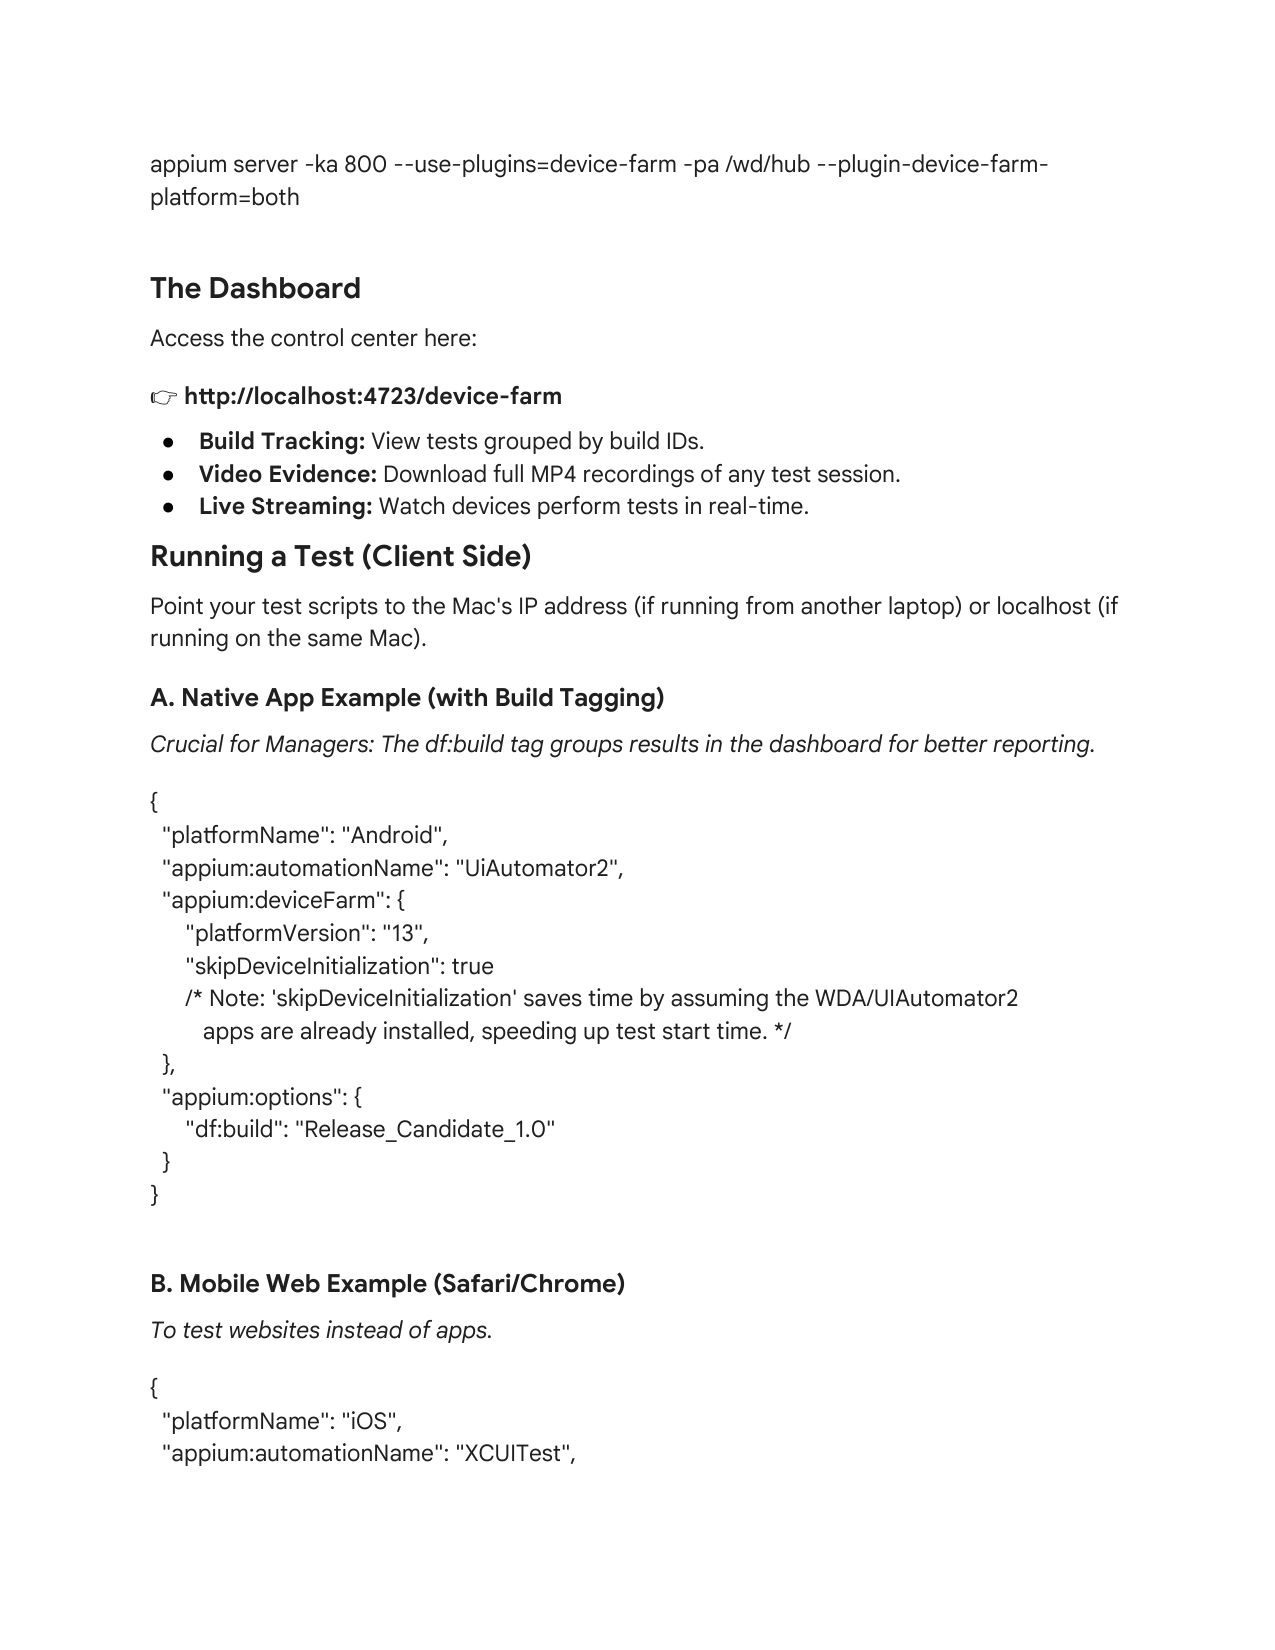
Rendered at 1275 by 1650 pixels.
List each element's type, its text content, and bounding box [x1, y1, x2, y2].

text Point your test scripts to the Mac's IP address (if running from another laptop) or localhost (if running on the same Mac). [150, 592, 1125, 653]
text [150, 1374, 1125, 1468]
text appium server -ka 800 --use-plugins=device-farm -pa /wd/hub --plugin-device-farm-platform=both [150, 150, 1125, 241]
text Crucial for Managers: The df:build tag groups results in the dashboard for better reporting. [150, 731, 1125, 759]
subtitle Running a Test (Client Side) [150, 538, 1125, 574]
text { "platformName": "Android", "appium:automationName": "UiAutomator2", "appium:deviceFarm": { "platformVersion": "13", "skipDeviceInitialization": true /* Note: 'skipDeviceInitialization' saves time by assuming the WDA/UIAutomator2 apps are already installed, speeding up test start time. */ }, "appium:options": { "df:build": "Release_Candidate_1.0" } } [150, 788, 1125, 1239]
subtitle A. Native App Example (with Build Tagging) [150, 682, 1125, 714]
list Video Evidence: Download full MP4 recordings of any test session. [161, 460, 1125, 489]
subtitle B. Mobile Web Example (Safari/Chrome) [150, 1268, 1125, 1299]
list Build Tracking: View tests grouped by build IDs. [161, 427, 1125, 456]
subtitle The Dashboard [150, 270, 1125, 307]
text Access the control center here: [150, 324, 1125, 353]
list Live Streaming: Watch devices perform tests in real-time. [161, 493, 1125, 521]
text To test websites instead of apps. [150, 1316, 1125, 1345]
text 👉 http://localhost:4723/device-farm [150, 382, 1125, 411]
